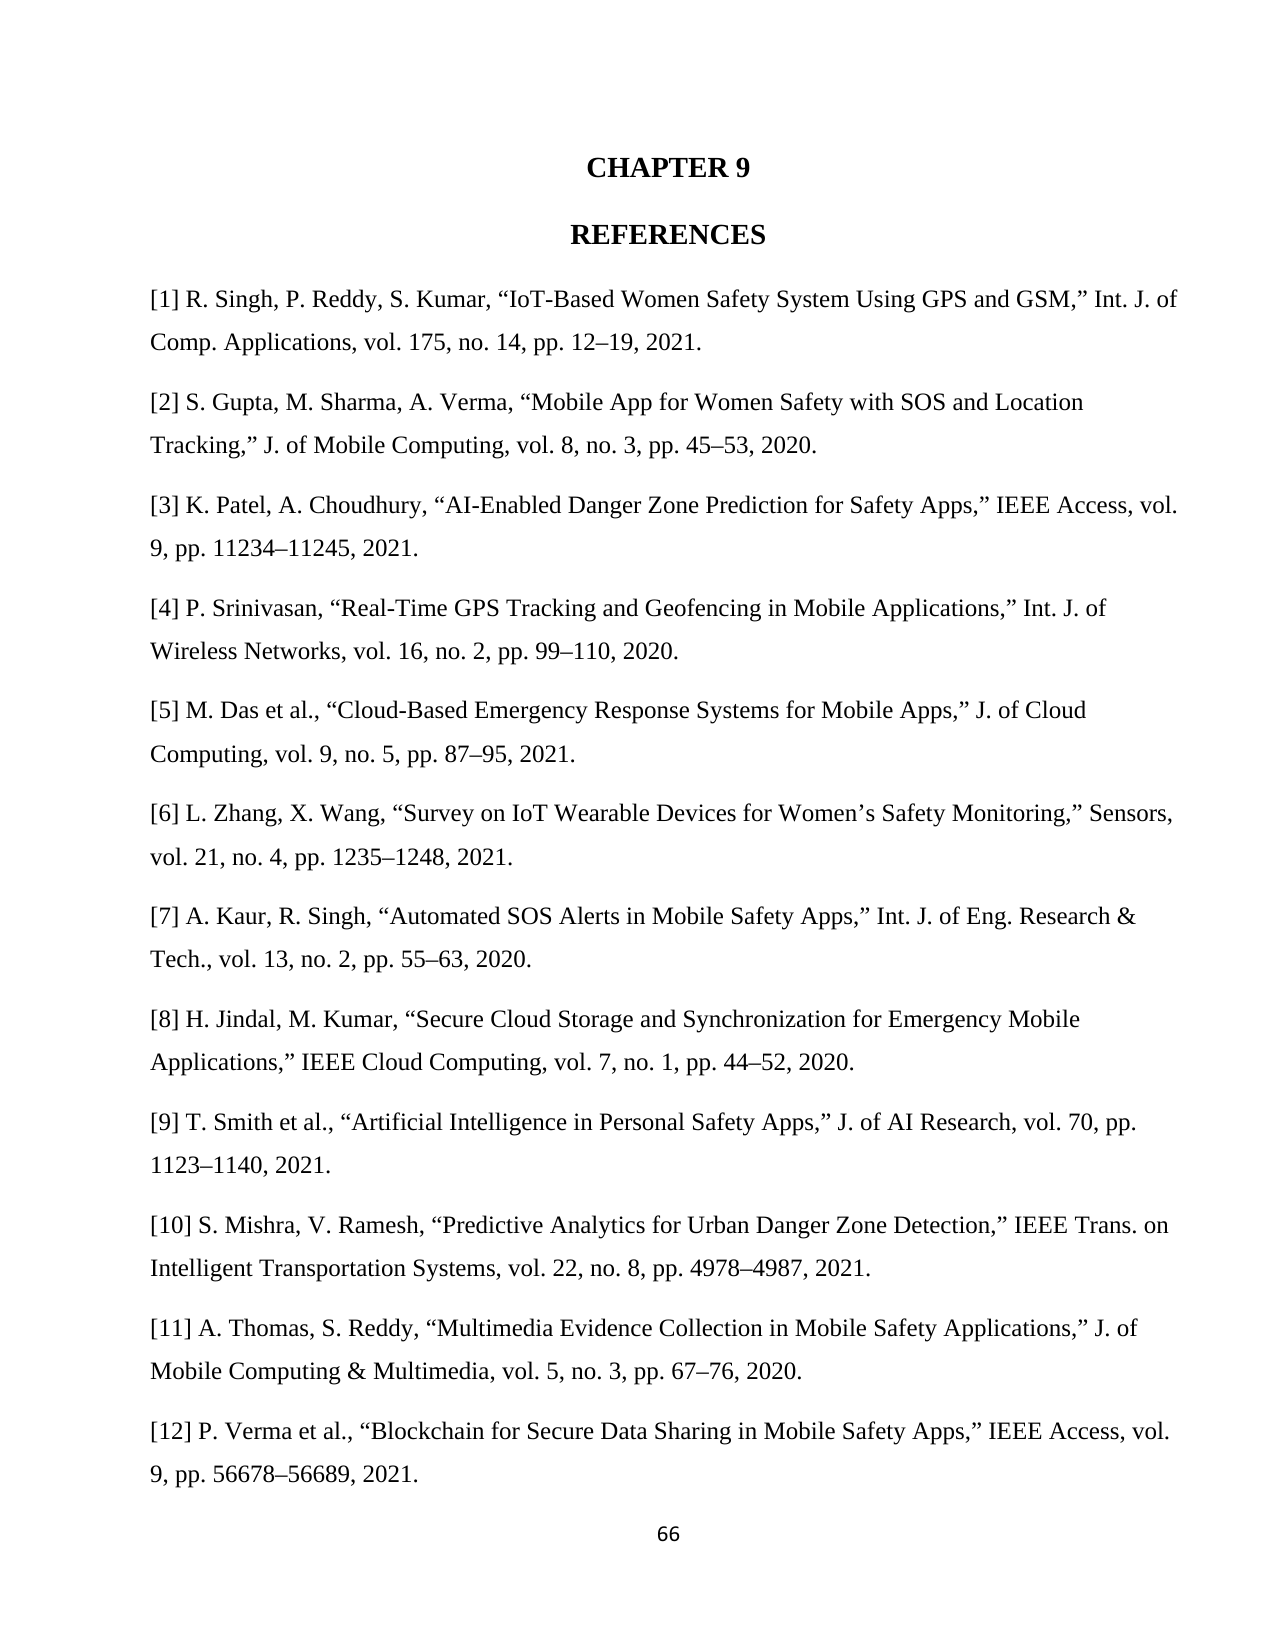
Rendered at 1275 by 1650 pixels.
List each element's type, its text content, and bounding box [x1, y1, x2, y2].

text A4:Plagiarism CHAPTER 9 [150, 150, 1186, 183]
text [4] P. Srinivasan, “Real-Time GPS Tracking and Geofencing in Mobile Applications,” Int. J. of Wireless Networks, vol. 16, no. 2, pp. 99–110, 2020. [150, 593, 1186, 664]
text [6] L. Zhang, X. Wang, “Survey on IoT Wearable Devices for Women’s Safety Monitoring,” Sensors, vol. 21, no. 4, pp. 1235–1248, 2021. [150, 798, 1186, 870]
text [9] T. Smith et al., “Artificial Intelligence in Personal Safety Apps,” J. of AI Research, vol. 70, pp. 1123–1140, 2021. [150, 1107, 1186, 1179]
text [8] H. Jindal, M. Kumar, “Secure Cloud Storage and Synchronization for Emergency Mobile Applications,” IEEE Cloud Computing, vol. 7, no. 1, pp. 44–52, 2020. [150, 1004, 1186, 1076]
text [11] A. Thomas, S. Reddy, “Multimedia Evidence Collection in Mobile Safety Applications,” J. of Mobile Computing & Multimedia, vol. 5, no. 3, pp. 67–76, 2020. [150, 1313, 1186, 1385]
text [12] P. Verma et al., “Blockchain for Secure Data Sharing in Mobile Safety Apps,” IEEE Access, vol. 9, pp. 56678–56689, 2021. [150, 1416, 1186, 1488]
text [10] S. Mishra, V. Ramesh, “Predictive Analytics for Urban Danger Zone Detection,” IEEE Trans. on Intelligent Transportation Systems, vol. 22, no. 8, pp. 4978–4987, 2021. [150, 1210, 1186, 1282]
text [7] A. Kaur, R. Singh, “Automated SOS Alerts in Mobile Safety Apps,” Int. J. of Eng. Research & Tech., vol. 13, no. 2, pp. 55–63, 2020. [150, 901, 1186, 973]
text [5] M. Das et al., “Cloud-Based Emergency Response Systems for Mobile Apps,” J. of Cloud Computing, vol. 9, no. 5, pp. 87–95, 2021. [150, 696, 1186, 767]
text [2] S. Gupta, M. Sharma, A. Verma, “Mobile App for Women Safety with SOS and Location Tracking,” J. of Mobile Computing, vol. 8, no. 3, pp. 45–53, 2020. [150, 387, 1186, 459]
text [1] R. Singh, P. Reddy, S. Kumar, “IoT-Based Women Safety System Using GPS and GSM,” Int. J. of Comp. Applications, vol. 175, no. 14, pp. 12–19, 2021. [150, 284, 1186, 356]
text REFERENCES [150, 217, 1186, 251]
text [3] K. Patel, A. Choudhury, “AI-Enabled Danger Zone Prediction for Safety Apps,” IEEE Access, vol. 9, pp. 11234–11245, 2021. [150, 490, 1186, 562]
